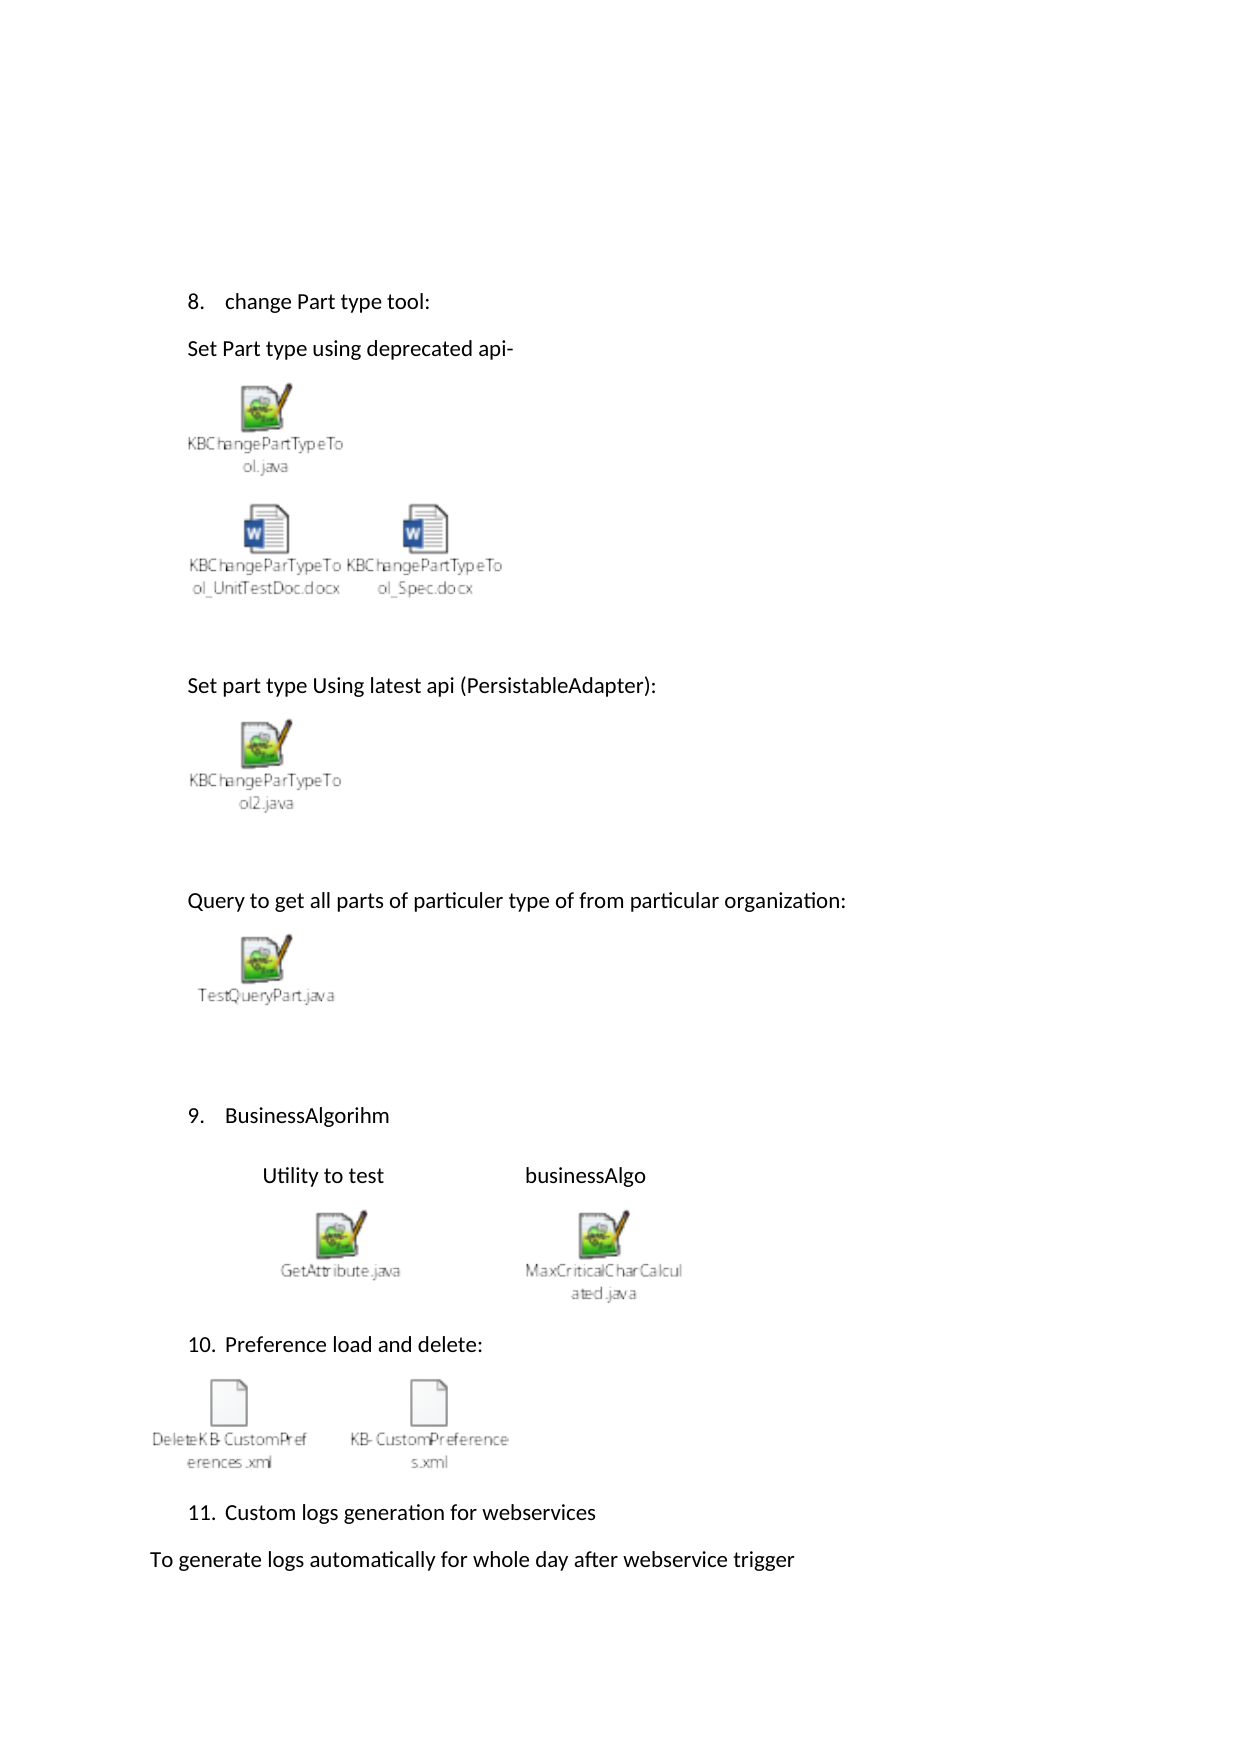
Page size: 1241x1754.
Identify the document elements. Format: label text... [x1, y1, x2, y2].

text Query to get all parts of particuler type of from particular organization: [187, 886, 1090, 914]
list change Part type tool: [187, 287, 1090, 316]
text Set part type Using latest api (PersistableAdapter): [187, 671, 1090, 699]
list BusinessAlgorihm [187, 1101, 1090, 1159]
text Set Part type using deprecated api- [187, 334, 1090, 362]
list Preference load and delete: [187, 1330, 1090, 1358]
list Custom logs generation for webservices [187, 1498, 1090, 1526]
list Utility to test businessAlgo [262, 1161, 1090, 1189]
text To generate logs automatically for whole day after webservice trigger [150, 1545, 1090, 1573]
